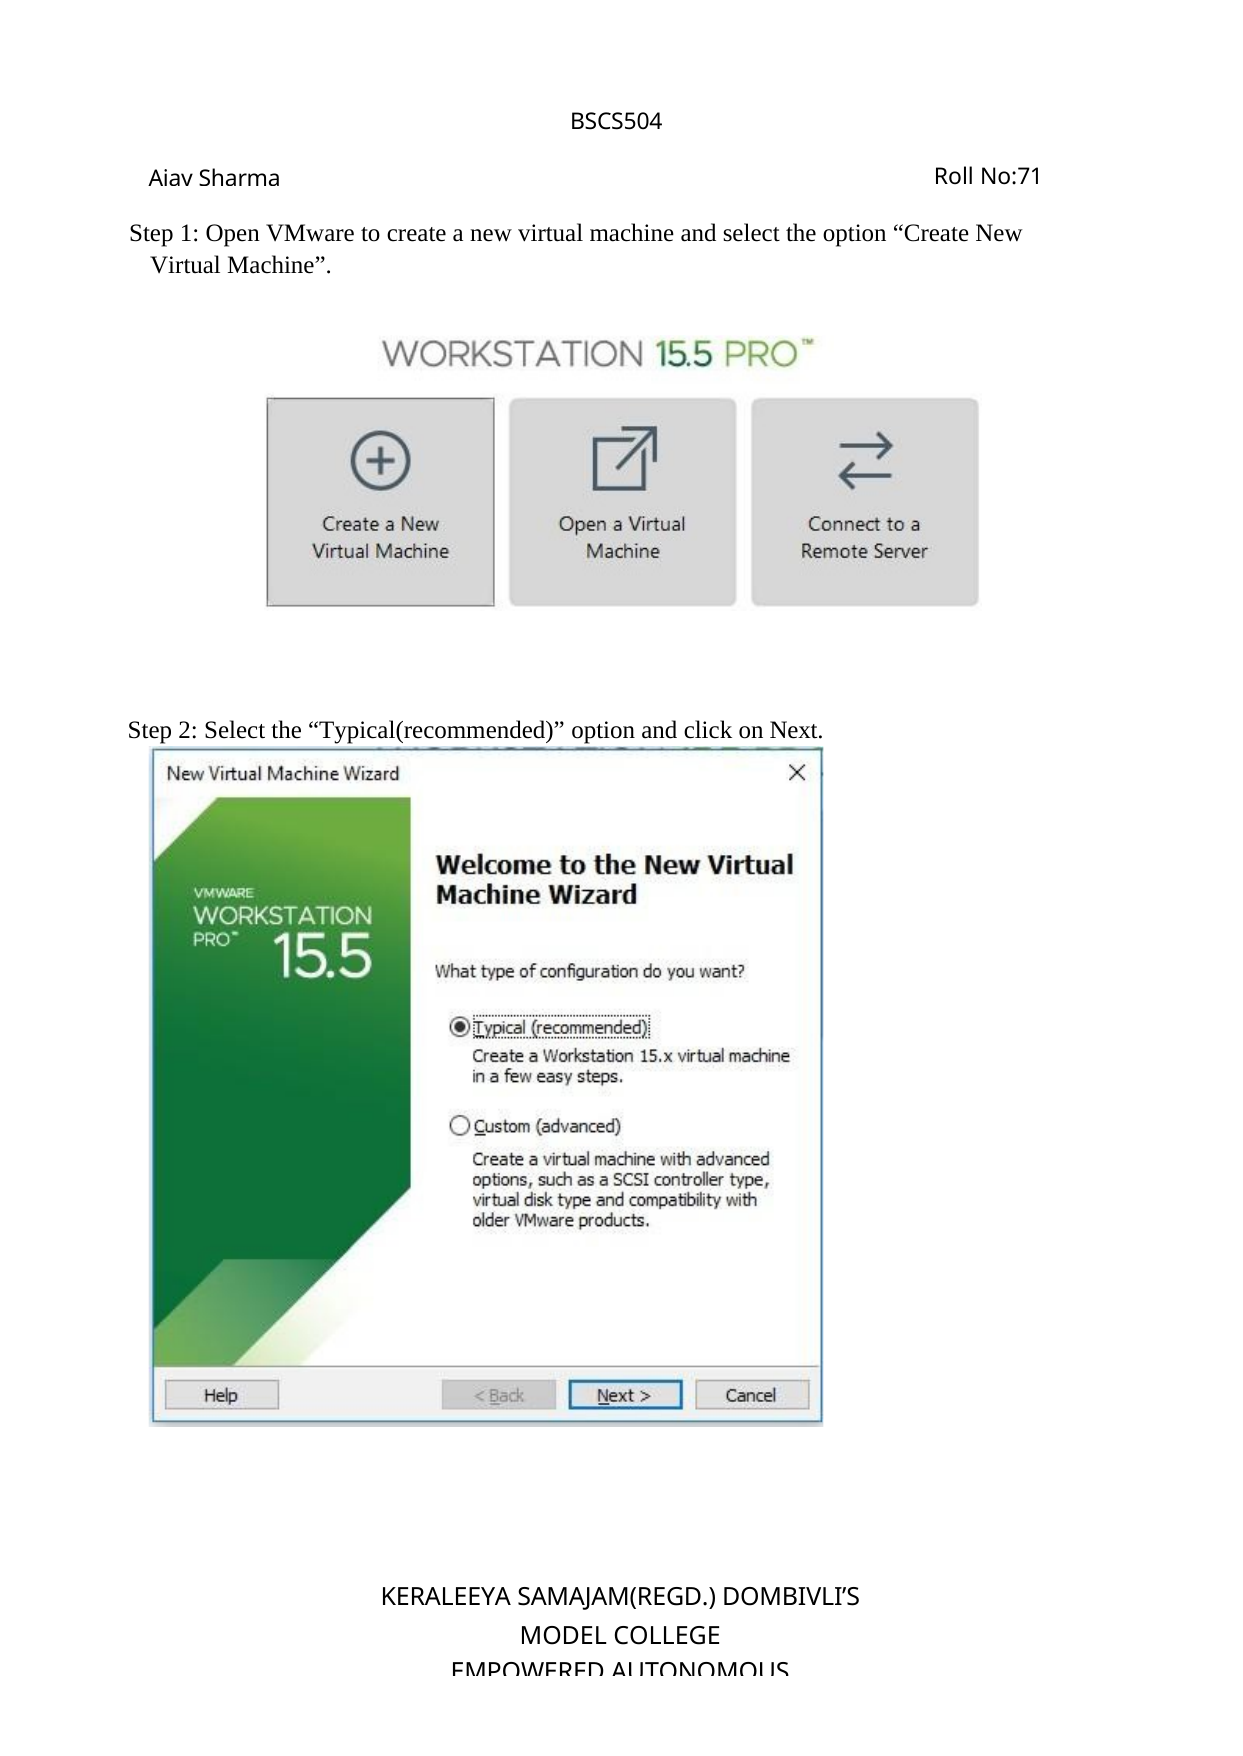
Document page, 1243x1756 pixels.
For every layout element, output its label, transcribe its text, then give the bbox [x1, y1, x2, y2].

picture [148, 746, 824, 1427]
text Step 1: Open VMware to create a new virtual machine and select the option “Create New Virtual Machine”. [129, 218, 1030, 279]
text Step 2: Select the “Typical(recommended)” option and click on Next. [127, 716, 1198, 744]
picture [264, 335, 982, 611]
